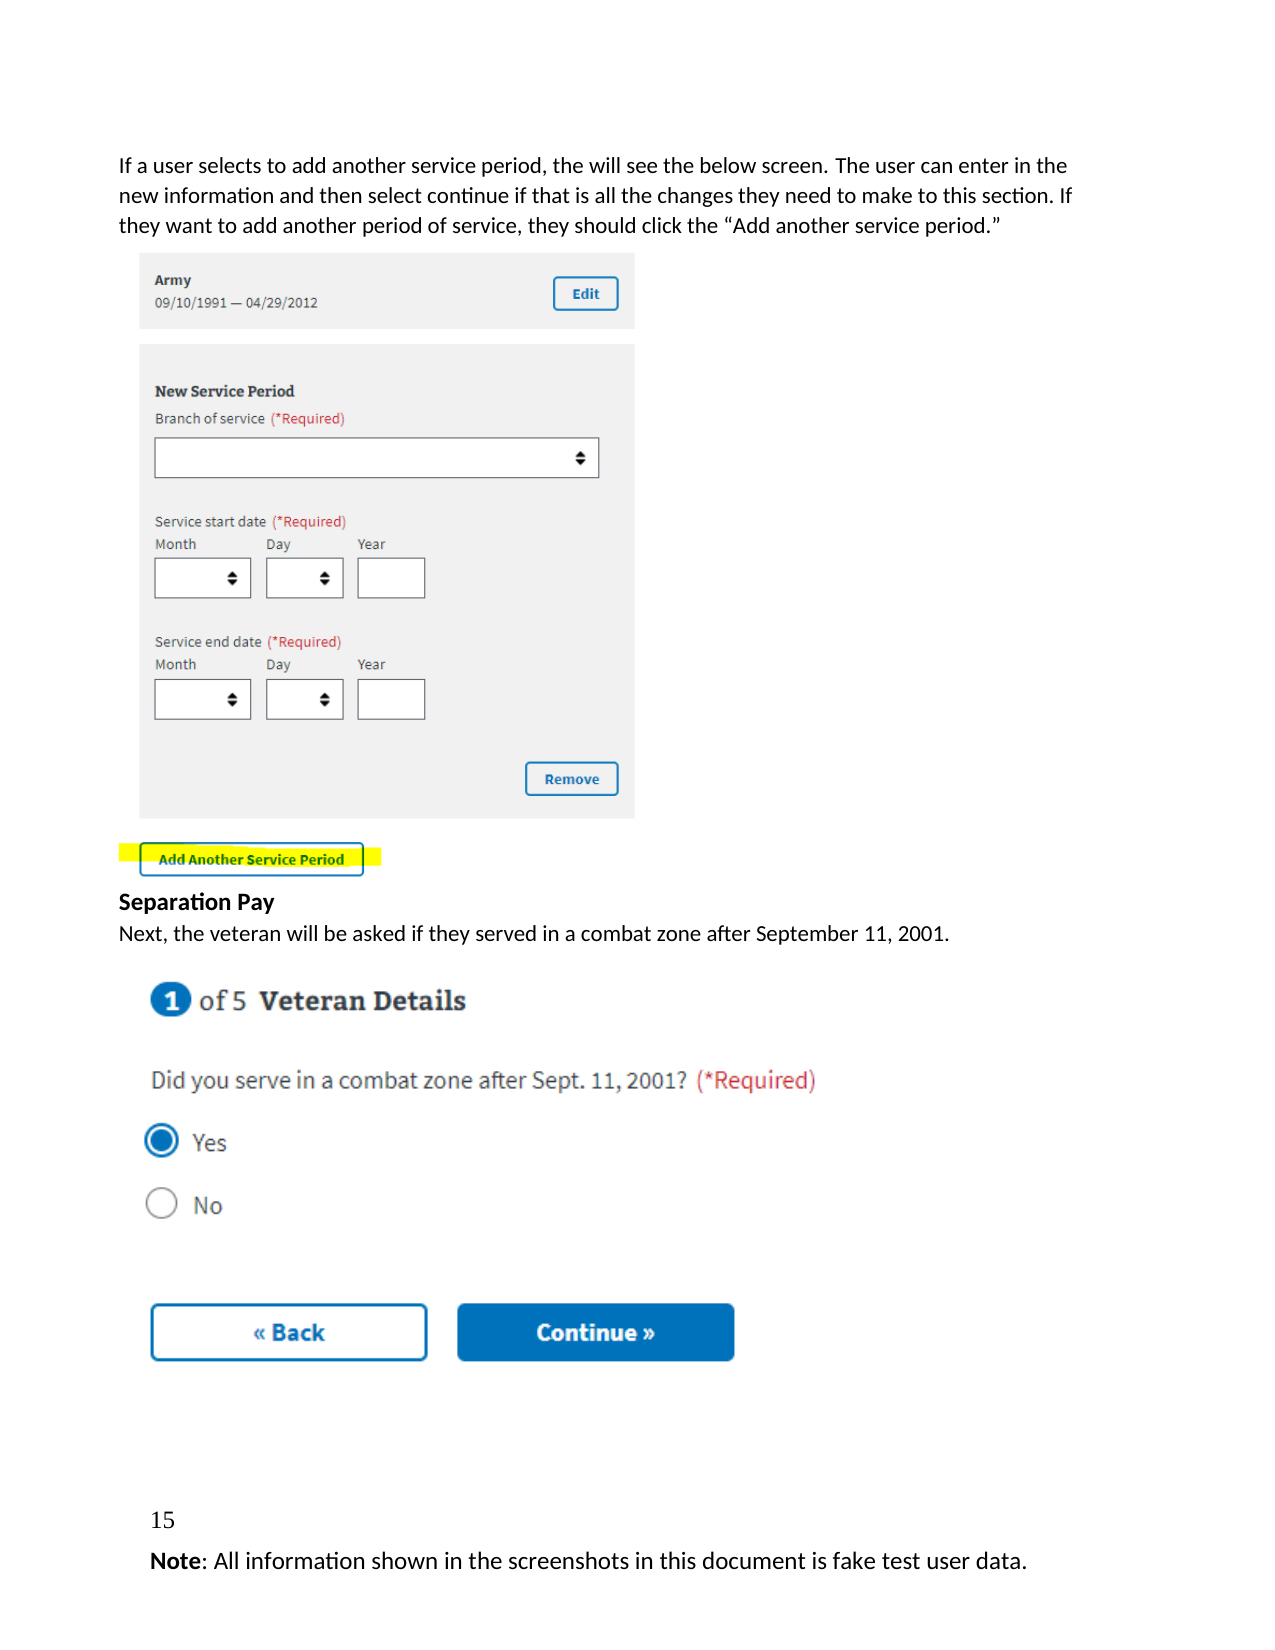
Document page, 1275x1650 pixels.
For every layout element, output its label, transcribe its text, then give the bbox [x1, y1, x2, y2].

text If a user selects to add another service period, the will see the below screen. The user can enter in the new information and then select continue if that is all the changes they need to make to this section. If they want to add another period of service, they should click the “Add another service period.” [119, 151, 1103, 239]
subtitle Separation Pay [119, 886, 1103, 916]
picture [118, 241, 652, 884]
picture [118, 966, 1054, 1371]
text Next, the veteran will be asked if they served in a combat zone after September 11, 2001. [119, 919, 1103, 947]
